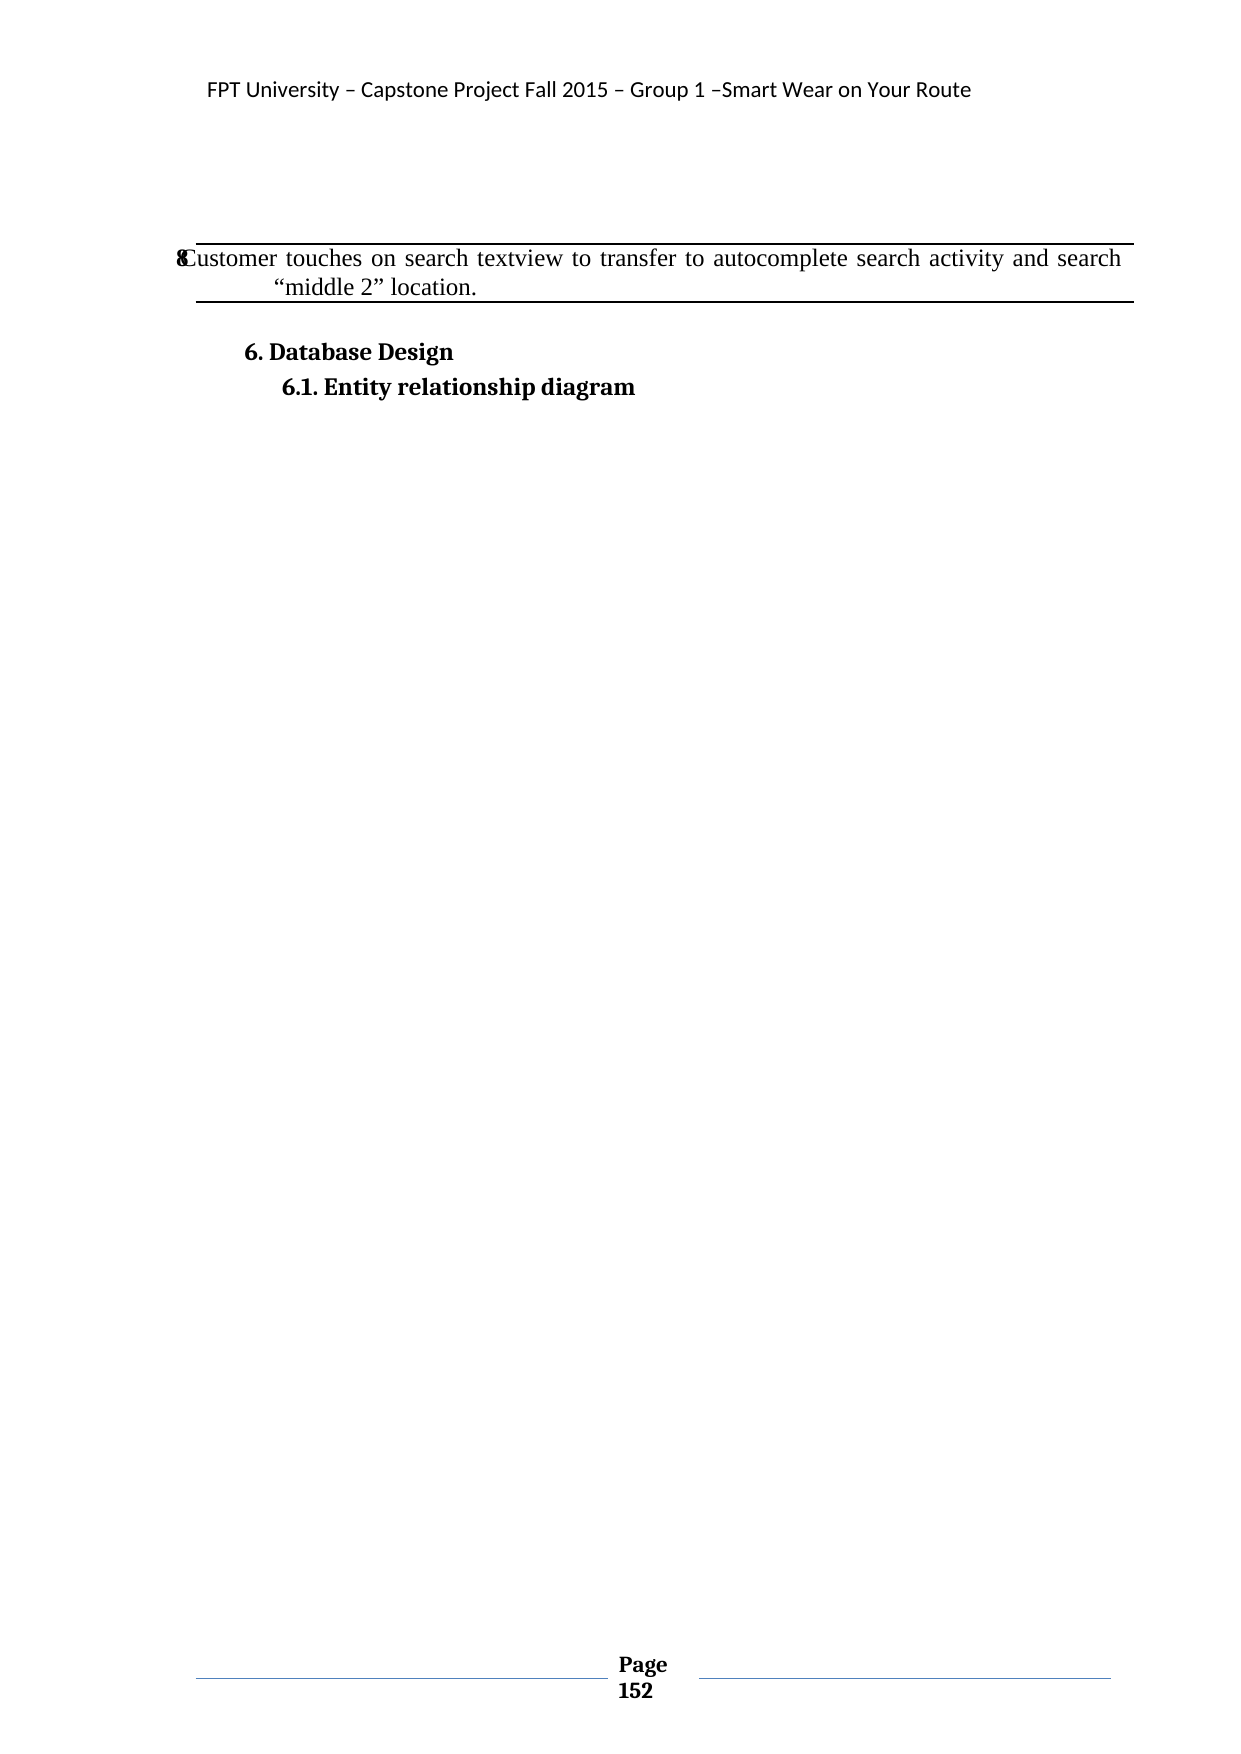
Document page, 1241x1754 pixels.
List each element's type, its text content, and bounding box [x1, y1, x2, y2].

table_cell 8 [196, 245, 262, 301]
subtitle 6. Database Design [244, 338, 1122, 367]
table_cell Customer touches on search textview to transfer to autocomplete search activity and search “middle 2” location. [263, 245, 1133, 301]
subtitle 6.1. Entity relationship diagram [282, 373, 1122, 402]
